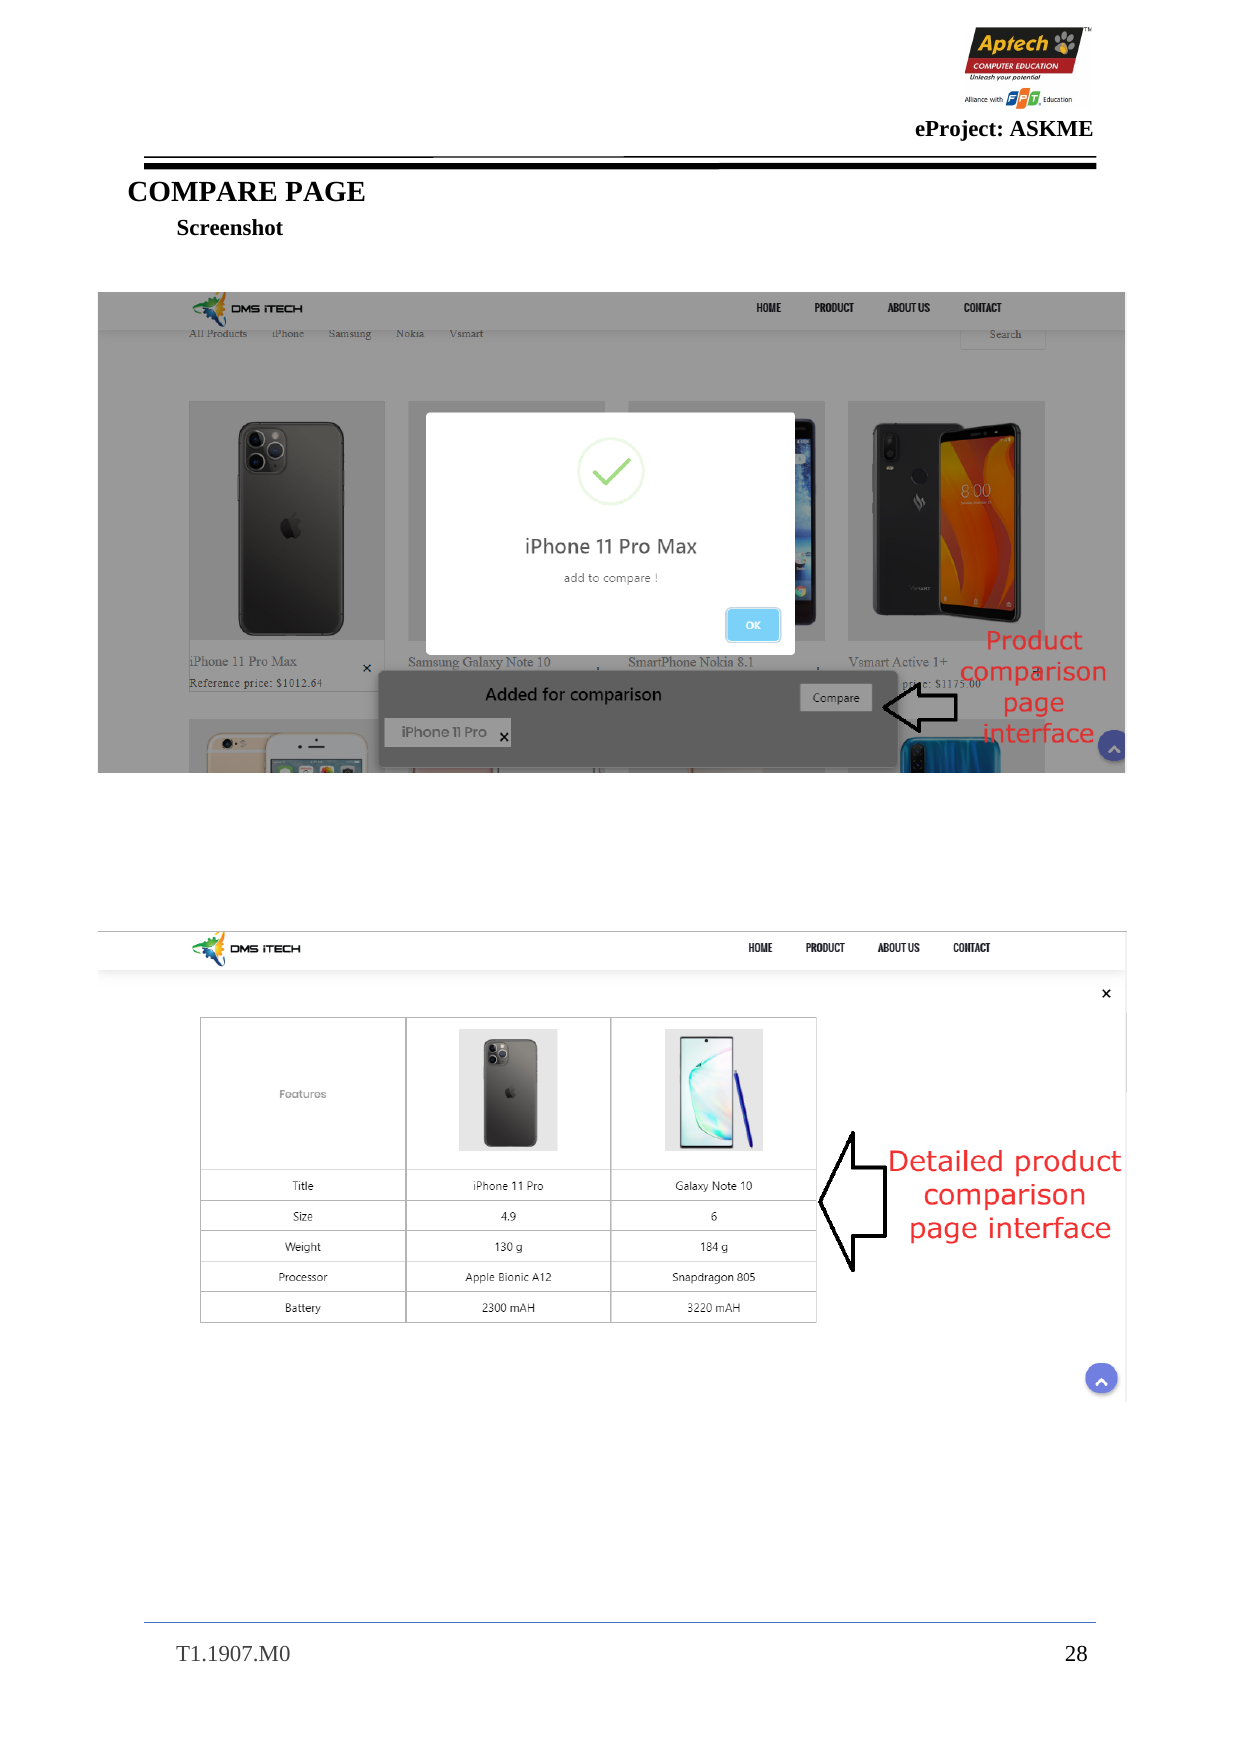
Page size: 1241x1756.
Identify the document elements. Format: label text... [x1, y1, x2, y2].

text Screenshot [176, 213, 1128, 240]
picture [97, 930, 1127, 1402]
subtitle COMPARE PAGE [98, 174, 1128, 207]
picture [964, 27, 1092, 109]
picture [97, 292, 1127, 773]
